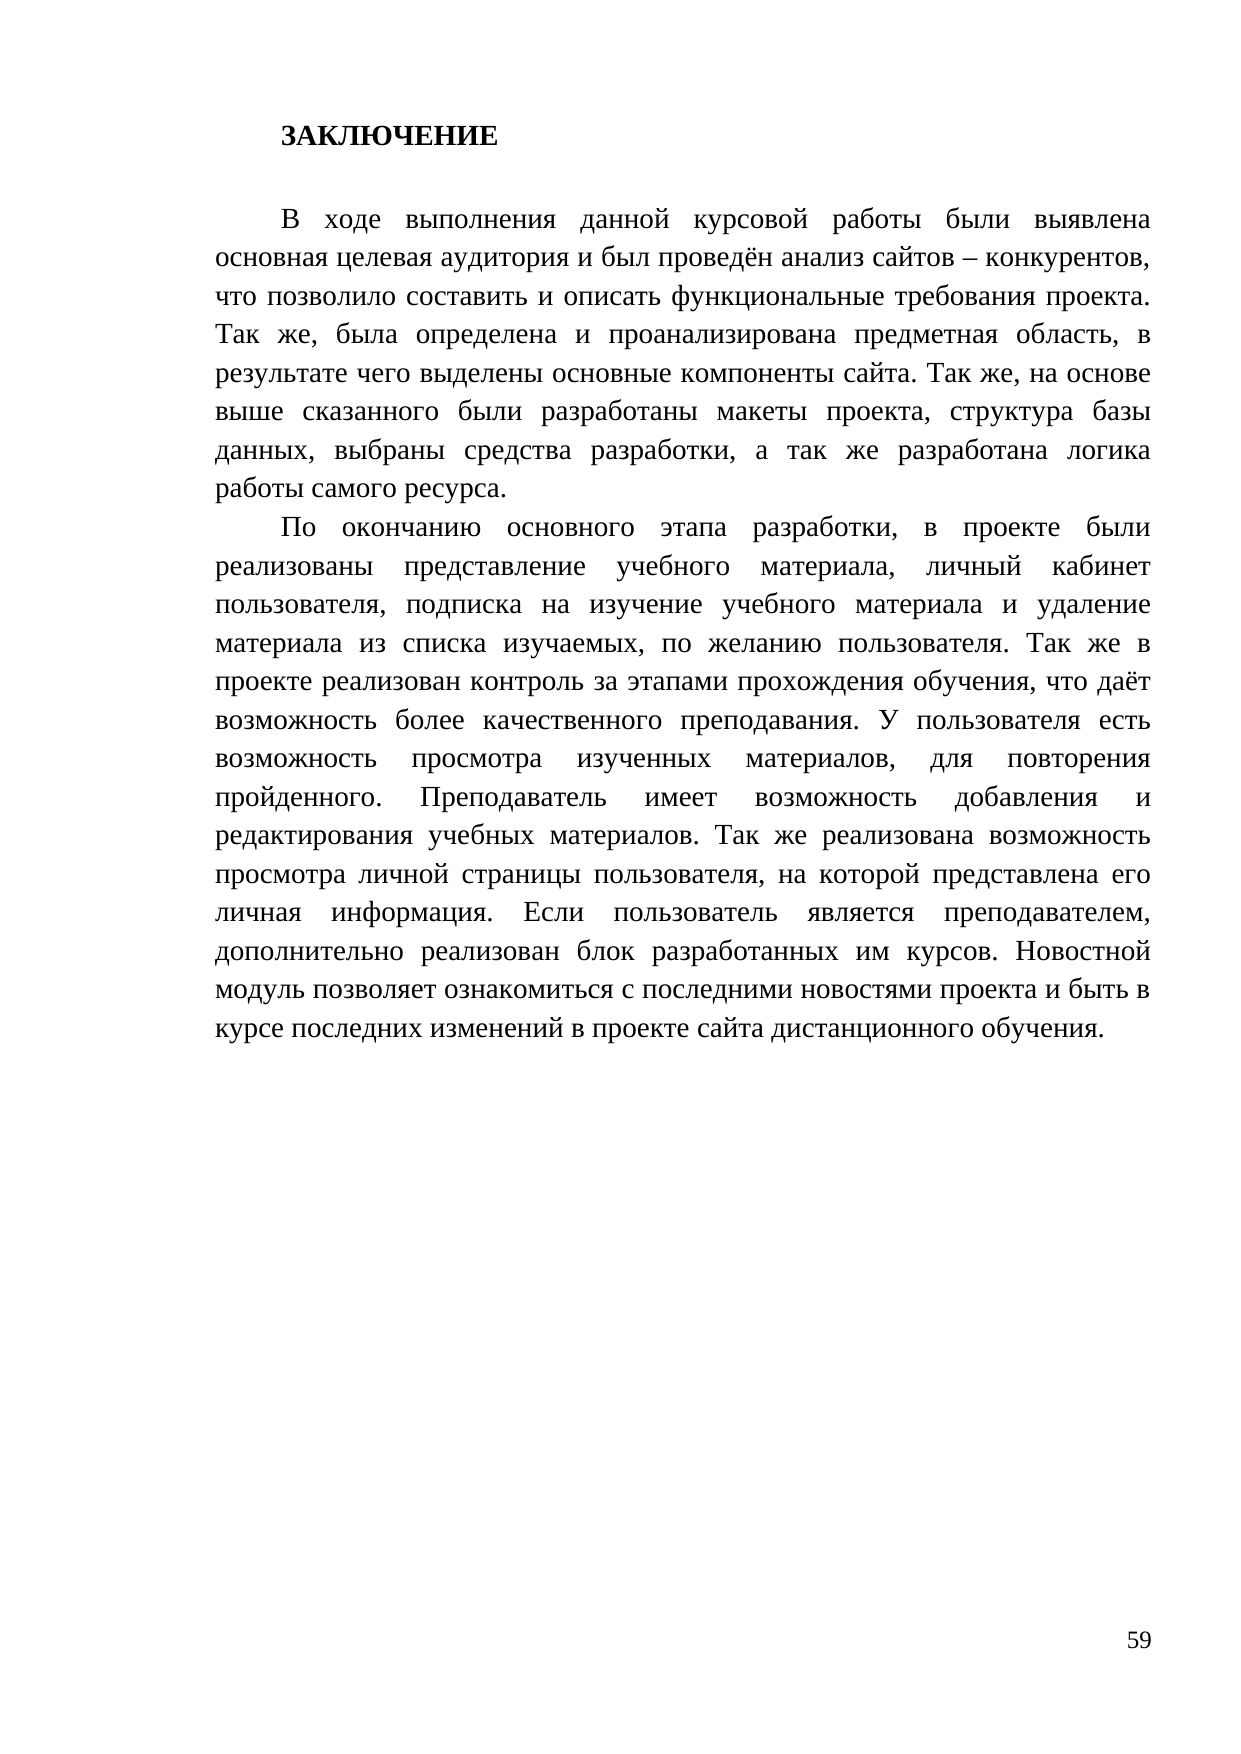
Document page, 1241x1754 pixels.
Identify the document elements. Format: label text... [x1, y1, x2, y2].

text ЗАКЛЮЧЕНИЕ [177, 118, 1152, 152]
text По окончанию основного этапа разработки, в проекте были реализованы представление учебного материала, личный кабинет пользователя, подписка на изучение учебного материала и удаление материала из списка изучаемых, по желанию пользователя. Так же в проекте реализован контроль за этапами прохождения обучения, что даёт возможность более качественного преподавания. У пользователя есть возможность просмотра изученных материалов, для повторения пройденного. Преподаватель имеет возможность добавления и редактирования учебных материалов. Так же реализована возможность просмотра личной страницы пользователя, на которой представлена его личная информация. Если пользователь является преподавателем, дополнительно реализован блок разработанных им курсов. Новостной модуль позволяет ознакомиться с последними новостями проекта и быть в курсе последних изменений в проекте сайта дистанционного обучения. [215, 509, 1152, 1044]
text В ходе выполнения данной курсовой работы были выявлена основная целевая аудитория и был проведён анализ сайтов – конкурентов, что позволило составить и описать функциональные требования проекта. Так же, была определена и проанализирована предметная область, в результате чего выделены основные компоненты сайта. Так же, на основе выше сказанного были разработаны макеты проекта, структура базы данных, выбраны средства разработки, а так же разработана логика работы самого ресурса. [215, 201, 1152, 504]
